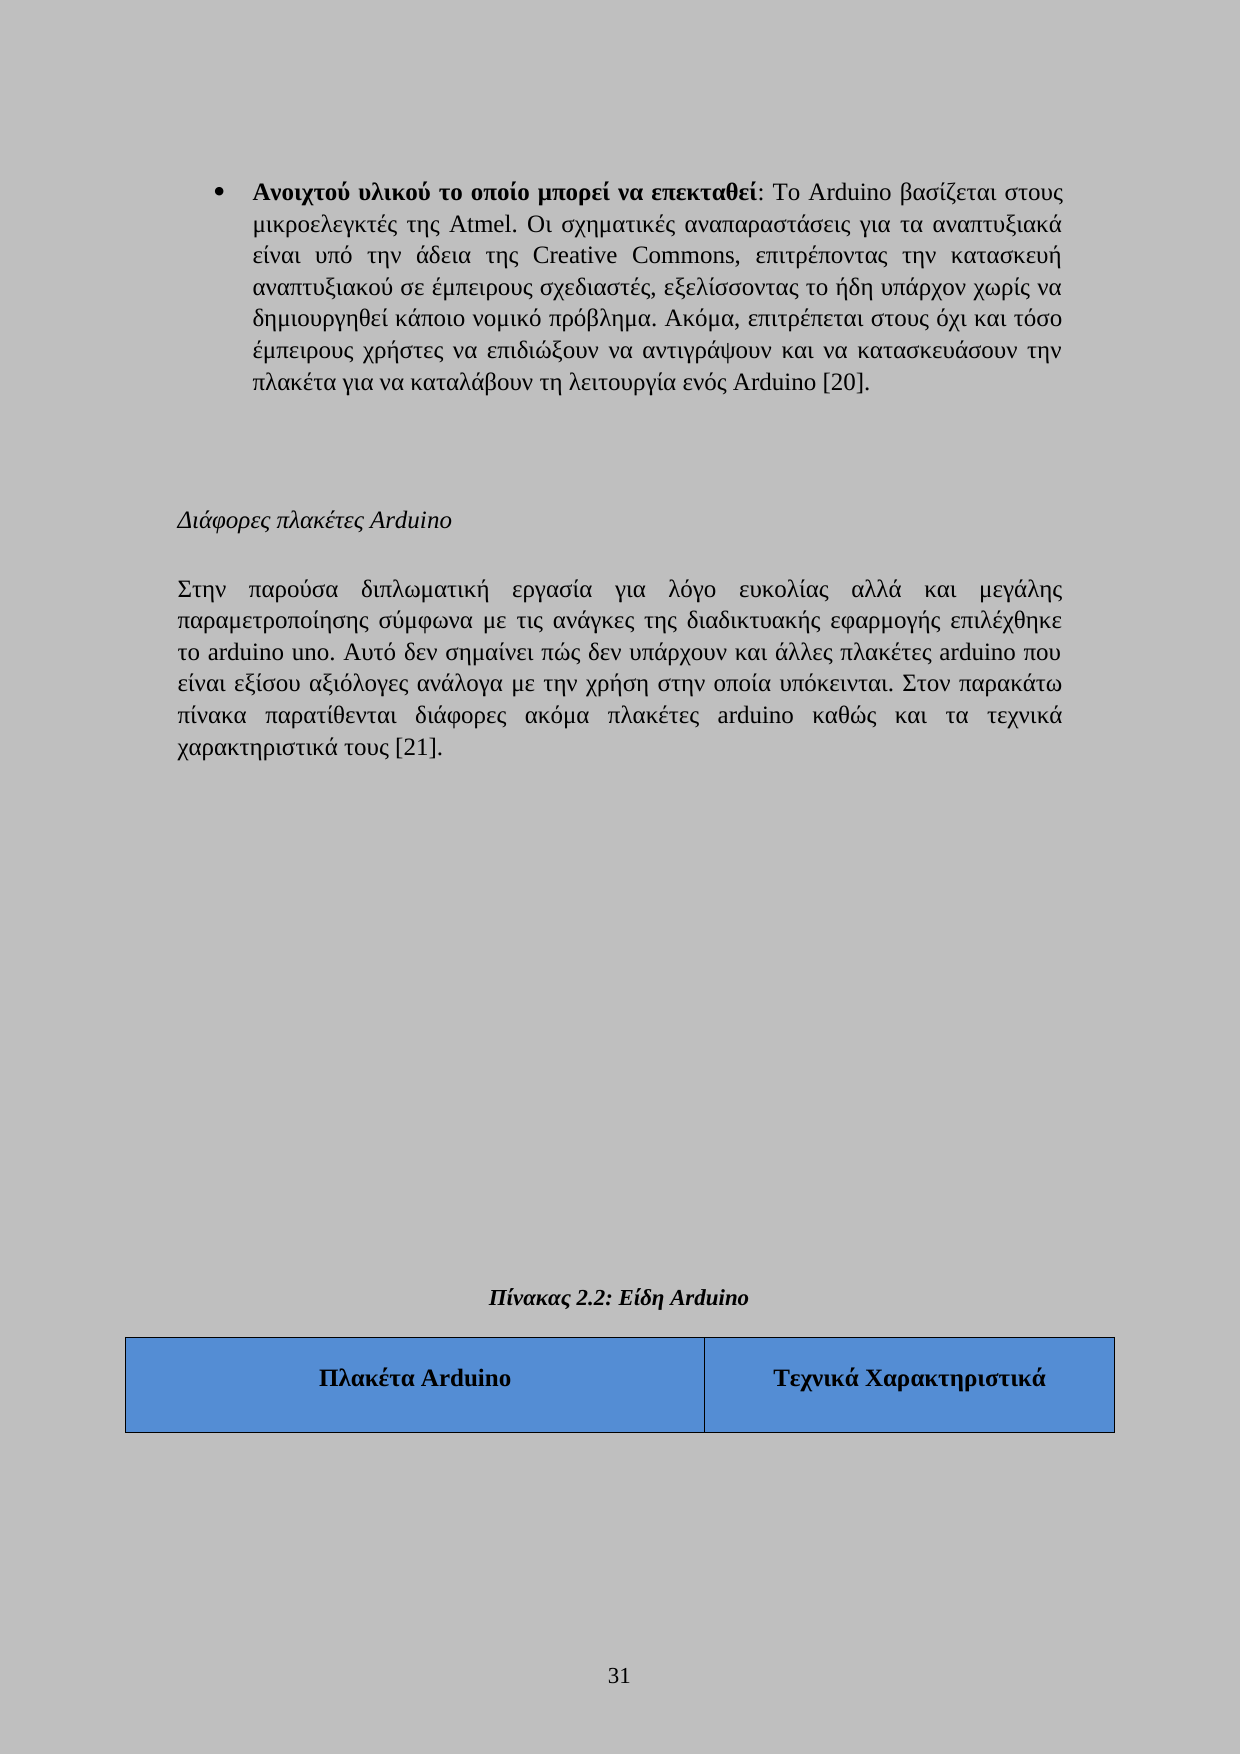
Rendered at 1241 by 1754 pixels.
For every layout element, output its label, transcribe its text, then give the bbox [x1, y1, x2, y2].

table_header Πλακέτα Arduino [126, 1338, 704, 1432]
text Διάφορες πλακέτες Arduino [177, 505, 1063, 533]
text Στην παρούσα διπλωματική εργασία για λόγο ευκολίας αλλά και μεγάλης παραμετροποίησης σύμφωνα με τις ανάγκες της διαδικτυακής εφαρμογής επιλέχθηκε το arduino uno. Αυτό δεν σημαίνει πώς δεν υπάρχουν και άλλες πλακέτες arduino που είναι εξίσου αξιόλογες ανάλογα με την χρήση στην οποία υπόκεινται. Στον παρακάτω πίνακα παρατίθενται διάφορες ακόμα πλακέτες arduino καθώς και τα τεχνικά χαρακτηριστικά τους [21]. [177, 574, 1063, 760]
list Ανοιχτού υλικού το οποίο μπορεί να επεκταθεί: To Arduino βασίζεται στους μικροελεγκτές της Atmel. Οι σχηματικές αναπαραστάσεις για τα αναπτυξιακά είναι υπό την άδεια της Creative Commons, επιτρέποντας την κατασκευή αναπτυξιακού σε έμπειρους σχεδιαστές, εξελίσσοντας το ήδη υπάρχον χωρίς να δημιουργηθεί κάποιο νομικό πρόβλημα. Ακόμα, επιτρέπεται στους όχι και τόσο έμπειρους χρήστες να επιδιώξουν να αντιγράψουν και να κατασκευάσουν την πλακέτα για να καταλάβουν τη λειτουργία ενός Arduino [20]. [215, 177, 1063, 395]
table_header Τεχνικά Χαρακτηριστικά [705, 1338, 1114, 1432]
text Πίνακας 2.2: Είδη Arduino [177, 1284, 1063, 1310]
